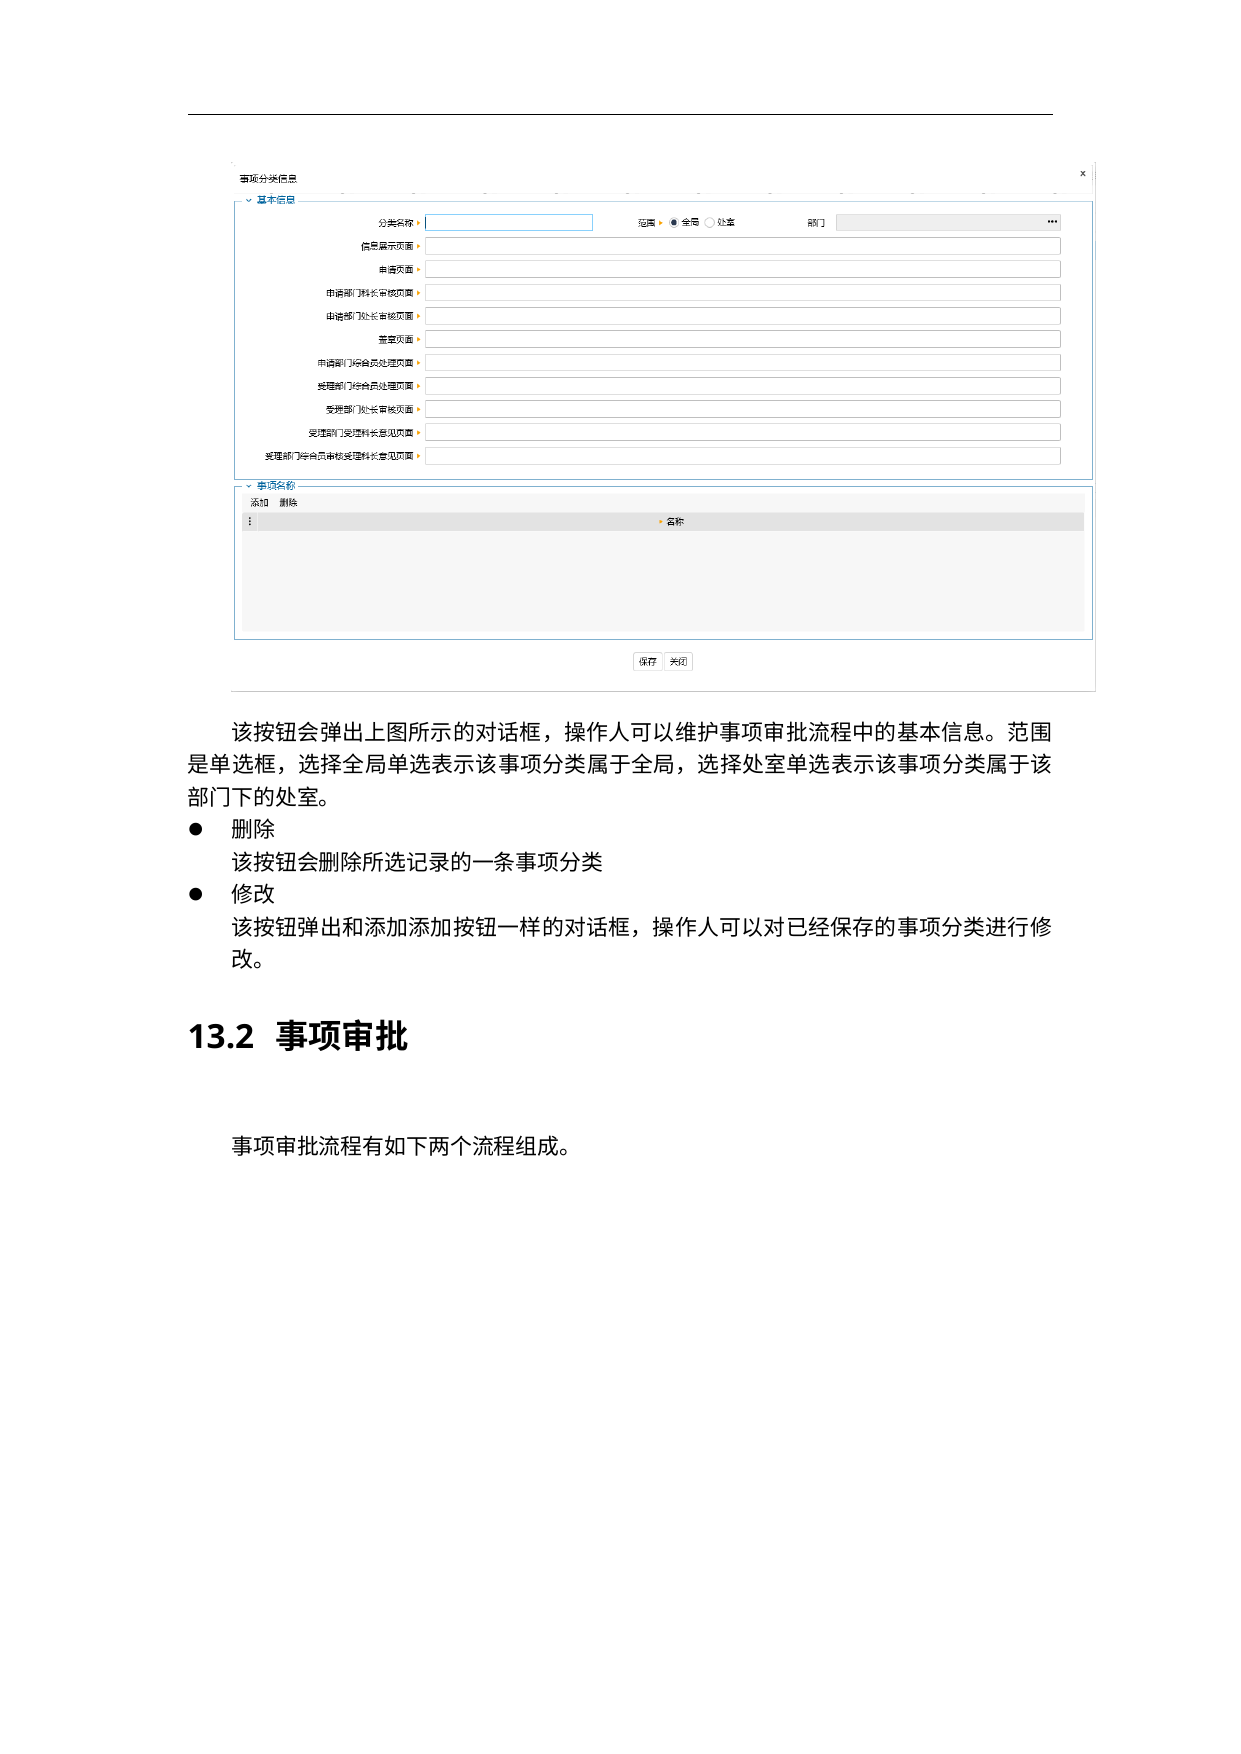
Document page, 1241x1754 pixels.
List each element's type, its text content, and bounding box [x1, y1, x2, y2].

text 事项审批流程有如下两个流程组成。 [231, 1128, 1053, 1161]
list 修改 [187, 877, 1053, 909]
list 删除 [187, 812, 1053, 844]
text 该按钮会删除所选记录的一条事项分类 [231, 844, 1053, 877]
text 该按钮会弹出上图所示的对话框，操作人可以维护事项审批流程中的基本信息。范围是单选框，选择全局单选表示该事项分类属于全局，选择处室单选表示该事项分类属于该部门下的处室。 [187, 714, 1053, 812]
subtitle 事项审批 [187, 1002, 1053, 1067]
picture [231, 162, 1096, 692]
text 该按钮弹出和添加添加按钮一样的对话框，操作人可以对已经保存的事项分类进行修改。 [231, 909, 1053, 974]
